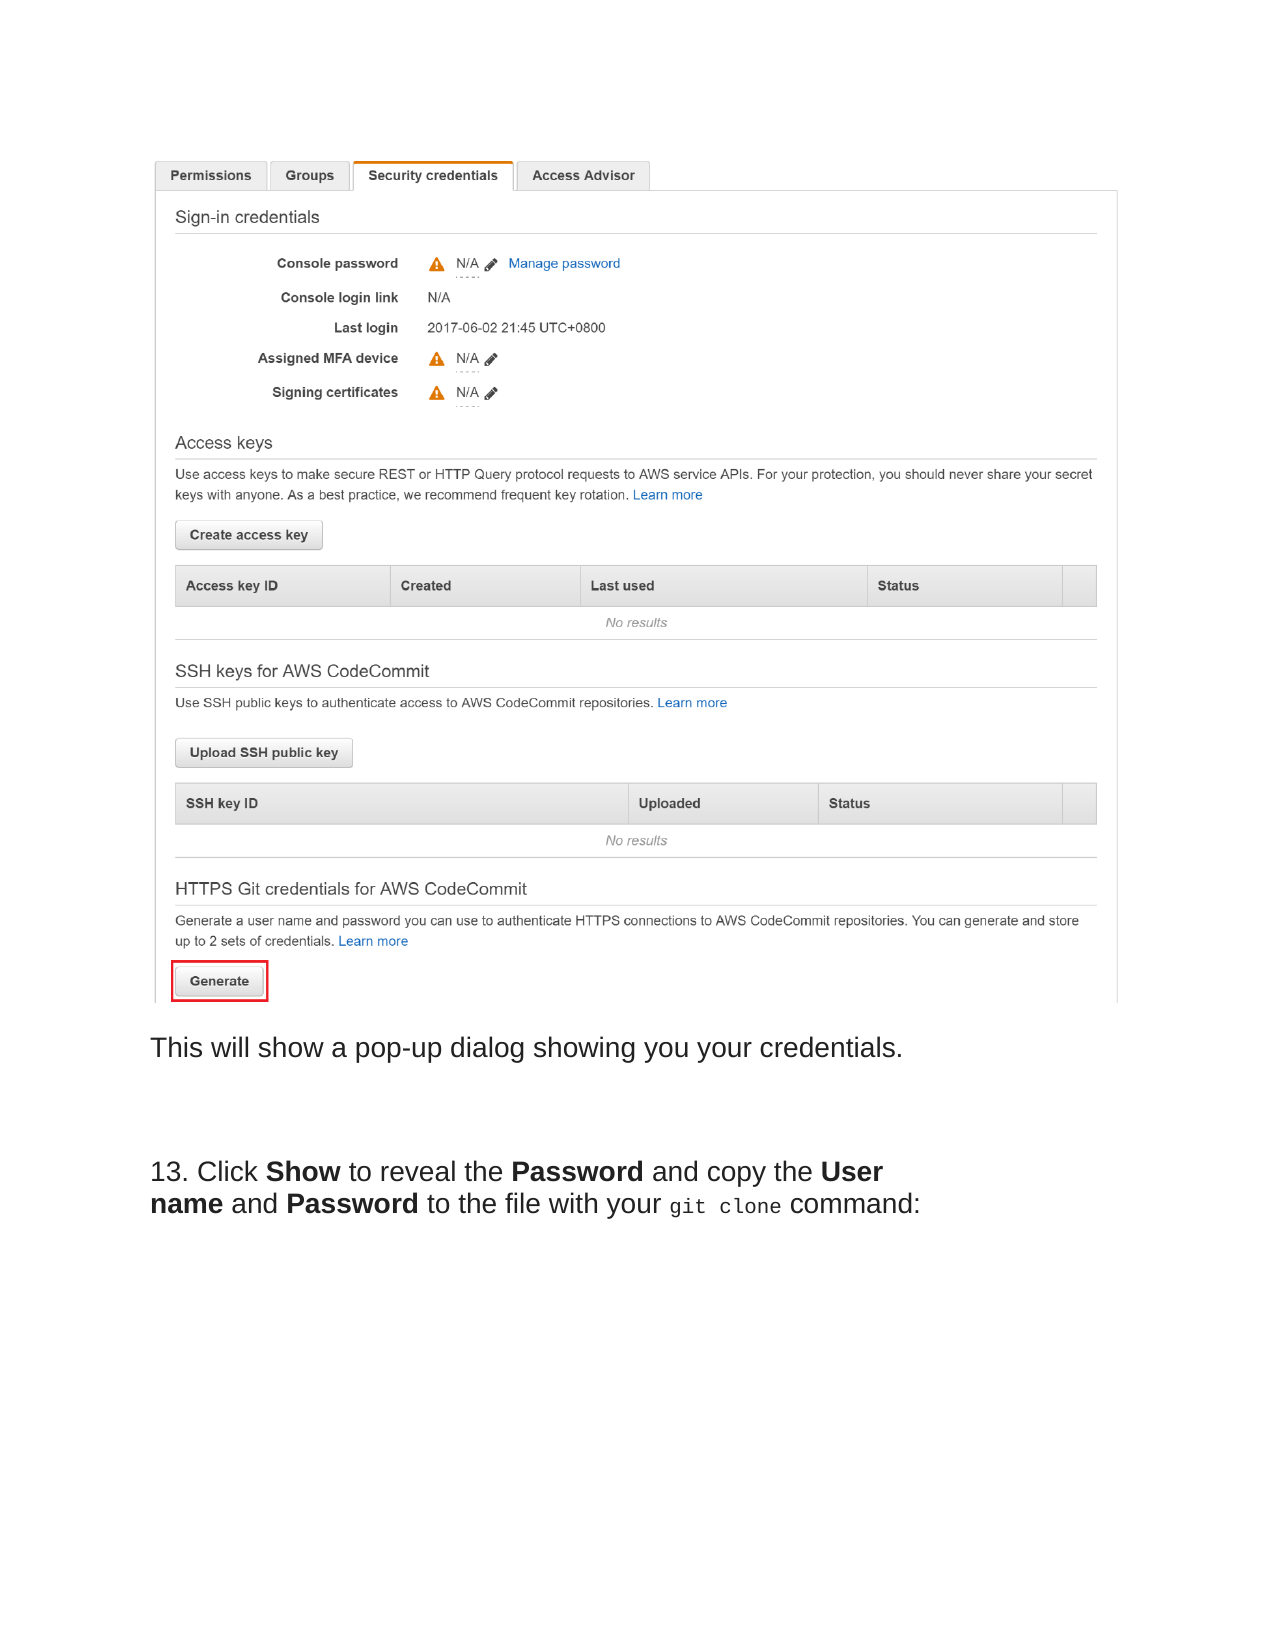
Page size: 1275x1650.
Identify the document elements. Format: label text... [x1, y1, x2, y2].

picture [150, 150, 1125, 1003]
text This will show a pop-up dialog showing you your credentials. [150, 1031, 1125, 1064]
text 13. Click Show to reveal the Password and copy the User name and Password to the file with your git clone command: [150, 1154, 1125, 1219]
